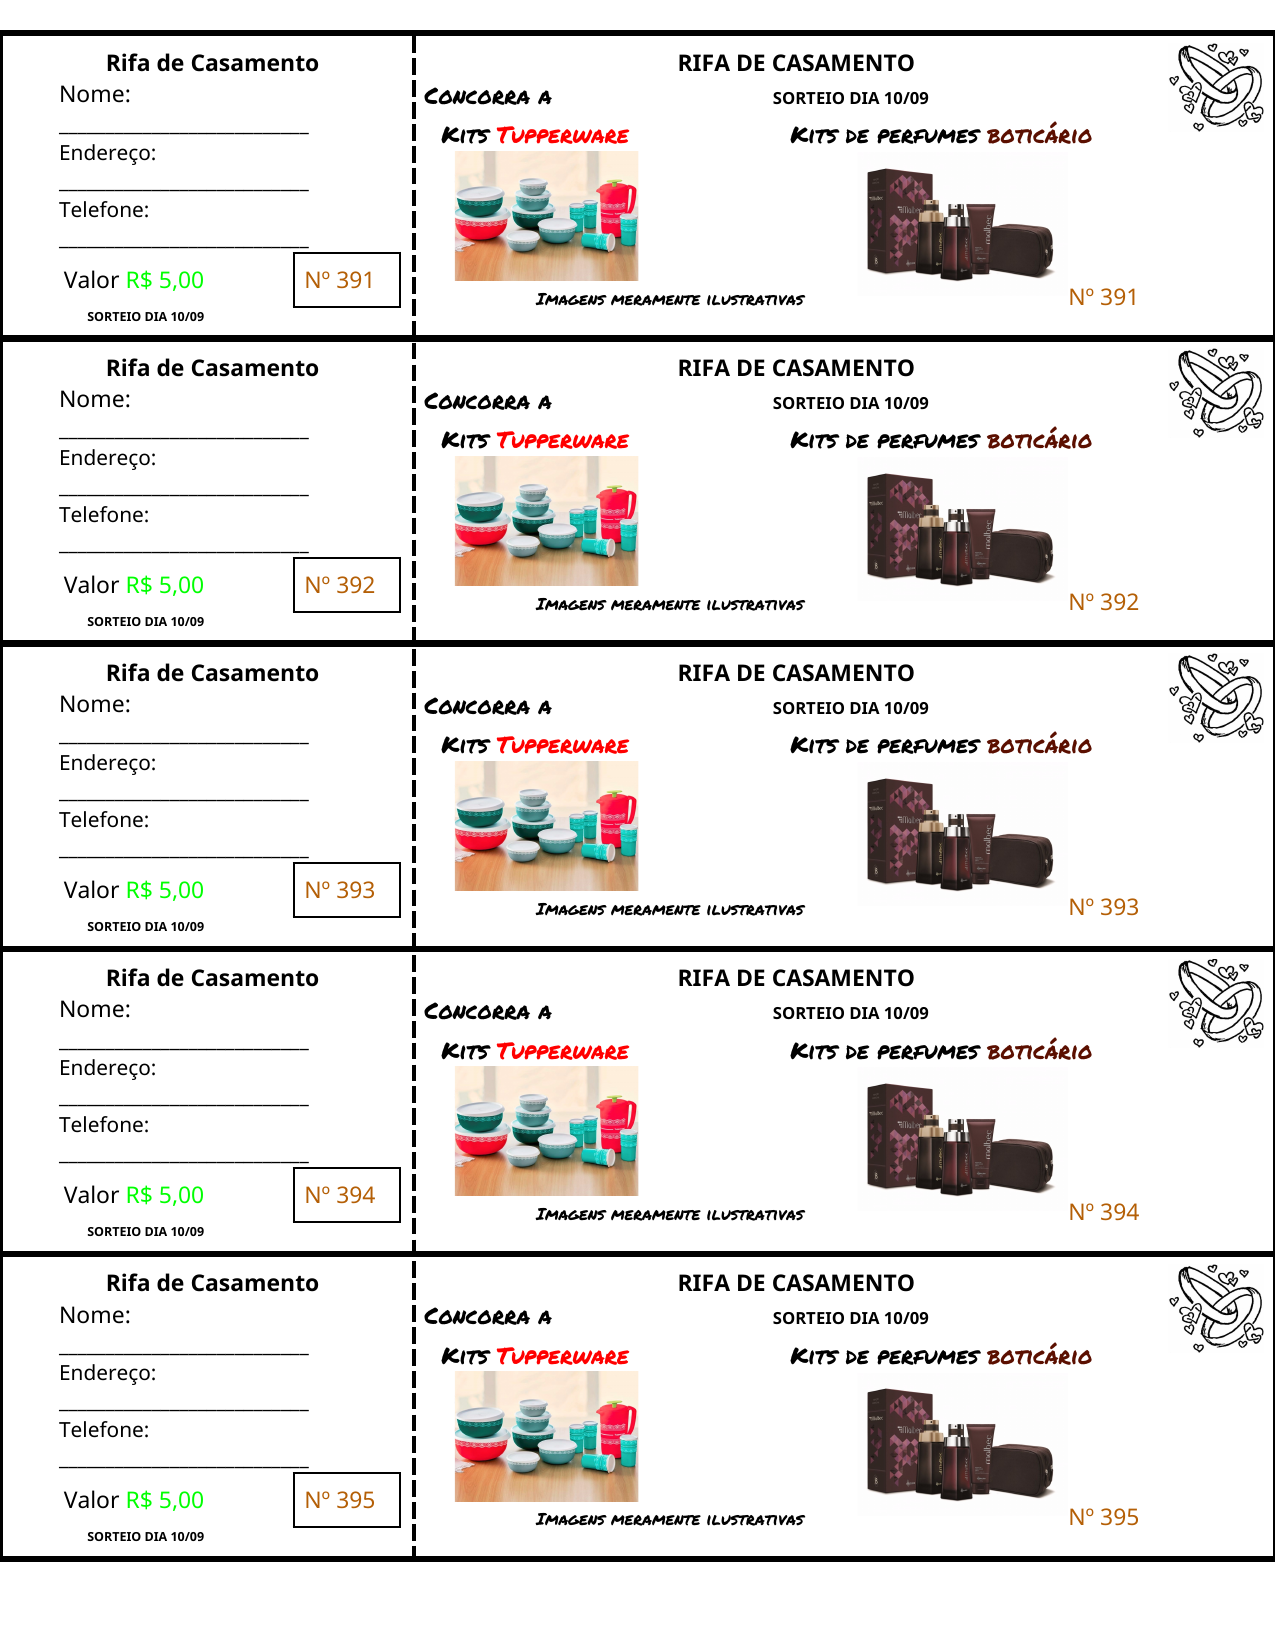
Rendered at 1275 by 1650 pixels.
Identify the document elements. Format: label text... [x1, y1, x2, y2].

picture [454, 761, 639, 891]
table_cell Rifa de Casamento Nome: ___________________________ Endereço: ___________________________ Telefone: ___________________________ SORTEIO DIA 10/09 [3, 647, 414, 946]
picture [857, 152, 1069, 296]
table_cell Rifa de Casamento Nome: ___________________________ Endereço: ___________________________ Telefone: ___________________________ SORTEIO DIA 10/09 [3, 342, 414, 640]
picture [857, 1373, 1069, 1516]
table_cell RIFA DE CASAMENTO Concorra a SORTEIO DIA 10/09 Kits Tupperware Kits de perfumes boticário Imagens meramente ilustrativas Nº 393 [414, 647, 1273, 946]
table_cell RIFA DE CASAMENTO Concorra a SORTEIO DIA 10/09 Kits Tupperware Kits de perfumes boticário Imagens meramente ilustrativas Nº 392 [414, 342, 1273, 640]
picture [857, 762, 1069, 906]
table_cell RIFA DE CASAMENTO Concorra a SORTEIO DIA 10/09 Kits Tupperware Kits de perfumes boticário Imagens meramente ilustrativas Nº 394 [414, 952, 1273, 1251]
picture [1168, 653, 1264, 743]
table_cell Rifa de Casamento Nome: ___________________________ Endereço: ___________________________ Telefone: ___________________________ SORTEIO DIA 10/09 [3, 952, 414, 1251]
table_cell RIFA DE CASAMENTO Concorra a SORTEIO DIA 10/09 Kits Tupperware Kits de perfumes boticário Imagens meramente ilustrativas Nº 395 [414, 1257, 1273, 1556]
picture [454, 151, 639, 281]
picture [454, 1066, 639, 1196]
picture [1168, 959, 1264, 1048]
table_cell Rifa de Casamento Nome: ___________________________ Endereço: ___________________________ Telefone: ___________________________ SORTEIO DIA 10/09 [3, 1257, 414, 1556]
picture [857, 457, 1069, 601]
picture [857, 1067, 1069, 1211]
table_header RIFA DE CASAMENTO Concorra a SORTEIO DIA 10/09 Kits Tupperware Kits de perfumes boticário Imagens meramente ilustrativas Nº 391 [414, 36, 1273, 335]
picture [454, 456, 639, 586]
picture [454, 1371, 639, 1502]
picture [1168, 1264, 1264, 1353]
table_header Rifa de Casamento Nome: ___________________________ Endereço: ___________________________ Telefone: ___________________________ SORTEIO DIA 10/09 [3, 36, 414, 335]
picture [1168, 348, 1264, 438]
picture [1168, 43, 1264, 132]
